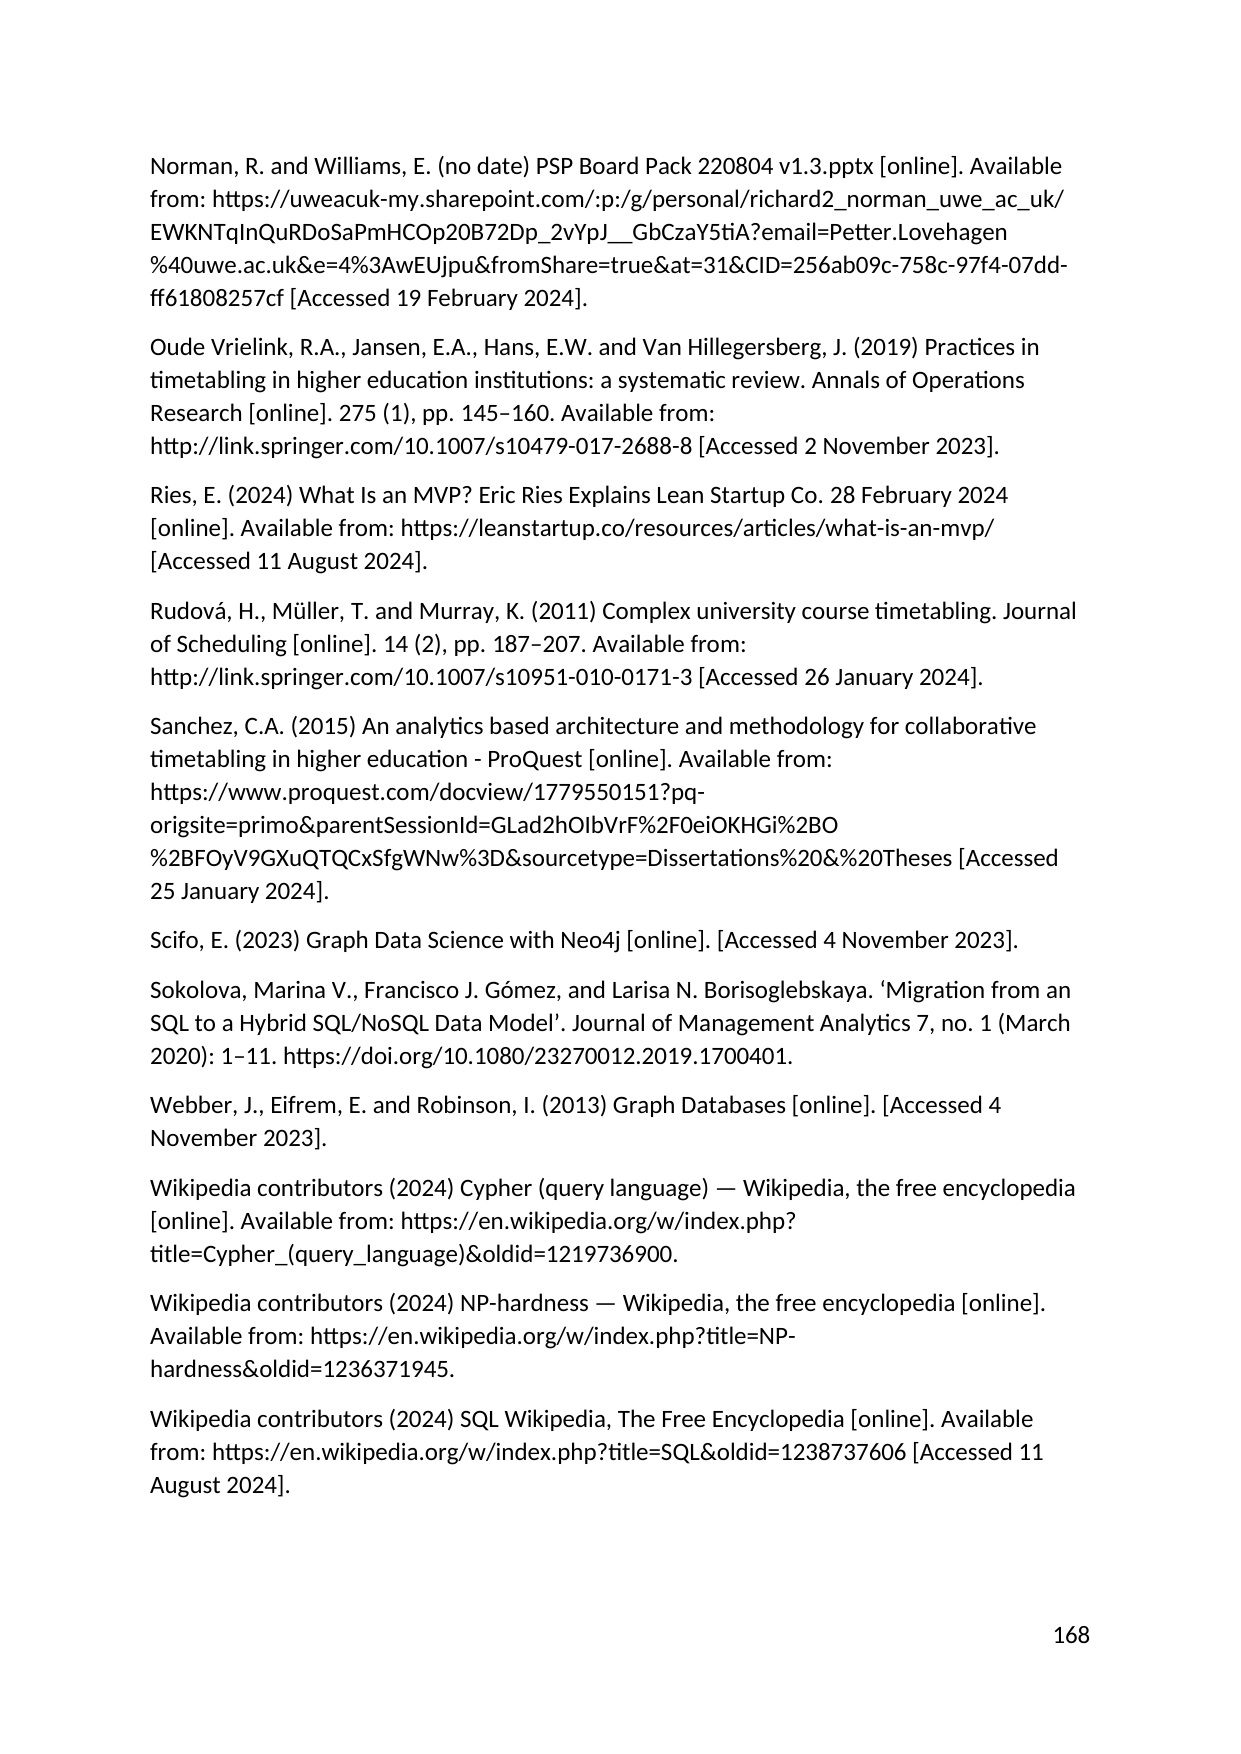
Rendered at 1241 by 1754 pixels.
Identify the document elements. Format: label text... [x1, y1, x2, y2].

text Rudová, H., Müller, T. and Murray, K. (2011) Complex university course timetabling. Journal of Scheduling [online]. 14 (2), pp. 187–207. Available from: http://link.springer.com/10.1007/s10951-010-0171-3 [Accessed 26 January 2024]. [150, 595, 1090, 691]
text Oude Vrielink, R.A., Jansen, E.A., Hans, E.W. and Van Hillegersberg, J. (2019) Practices in timetabling in higher education institutions: a systematic review. Annals of Operations Research [online]. 275 (1), pp. 145–160. Available from: http://link.springer.com/10.1007/s10479-017-2688-8 [Accessed 2 November 2023]. [150, 331, 1090, 461]
text Norman, R. and Williams, E. (no date) PSP Board Pack 220804 v1.3.pptx [online]. Available from: https://uweacuk-my.sharepoint.com/:p:/g/personal/richard2_norman_uwe_ac_uk/EWKNTqInQuRDoSaPmHCOp20B72Dp_2vYpJ__GbCzaY5tiA?email=Petter.Lovehagen%40uwe.ac.uk&e=4%3AwEUjpu&fromShare=true&at=31&CID=256ab09c-758c-97f4-07dd-ff61808257cf [Accessed 19 February 2024]. [150, 150, 1090, 312]
text Wikipedia contributors (2024) SQL Wikipedia, The Free Encyclopedia [online]. Available from: https://en.wikipedia.org/w/index.php?title=SQL&oldid=1238737606 [Accessed 11 August 2024]. [150, 1403, 1090, 1499]
text Scifo, E. (2023) Graph Data Science with Neo4j [online]. [Accessed 4 November 2023]. [150, 924, 1090, 955]
text Wikipedia contributors (2024) NP-hardness — Wikipedia, the free encyclopedia [online]. Available from: https://en.wikipedia.org/w/index.php?title=NP-hardness&oldid=1236371945. [150, 1287, 1090, 1384]
text Sanchez, C.A. (2015) An analytics based architecture and methodology for collaborative timetabling in higher education - ProQuest [online]. Available from: https://www.proquest.com/docview/1779550151?pq-origsite=primo&parentSessionId=GLad2hOIbVrF%2F0eiOKHGi%2BO%2BFOyV9GXuQTQCxSfgWNw%3D&sourcetype=Dissertations%20&%20Theses [Accessed 25 January 2024]. [150, 710, 1090, 906]
text Ries, E. (2024) What Is an MVP? Eric Ries Explains Lean Startup Co. 28 February 2024 [online]. Available from: https://leanstartup.co/resources/articles/what-is-an-mvp/ [Accessed 11 August 2024]. [150, 479, 1090, 576]
text Webber, J., Eifrem, E. and Robinson, I. (2013) Graph Databases [online]. [Accessed 4 November 2023]. [150, 1089, 1090, 1153]
text Wikipedia contributors (2024) Cypher (query language) — Wikipedia, the free encyclopedia [online]. Available from: https://en.wikipedia.org/w/index.php?title=Cypher_(query_language)&oldid=1219736900. [150, 1172, 1090, 1268]
text Sokolova, Marina V., Francisco J. Gómez, and Larisa N. Borisoglebskaya. ‘Migration from an SQL to a Hybrid SQL/NoSQL Data Model’. Journal of Management Analytics 7, no. 1 (March 2020): 1–11. https://doi.org/10.1080/23270012.2019.1700401. [150, 974, 1090, 1071]
